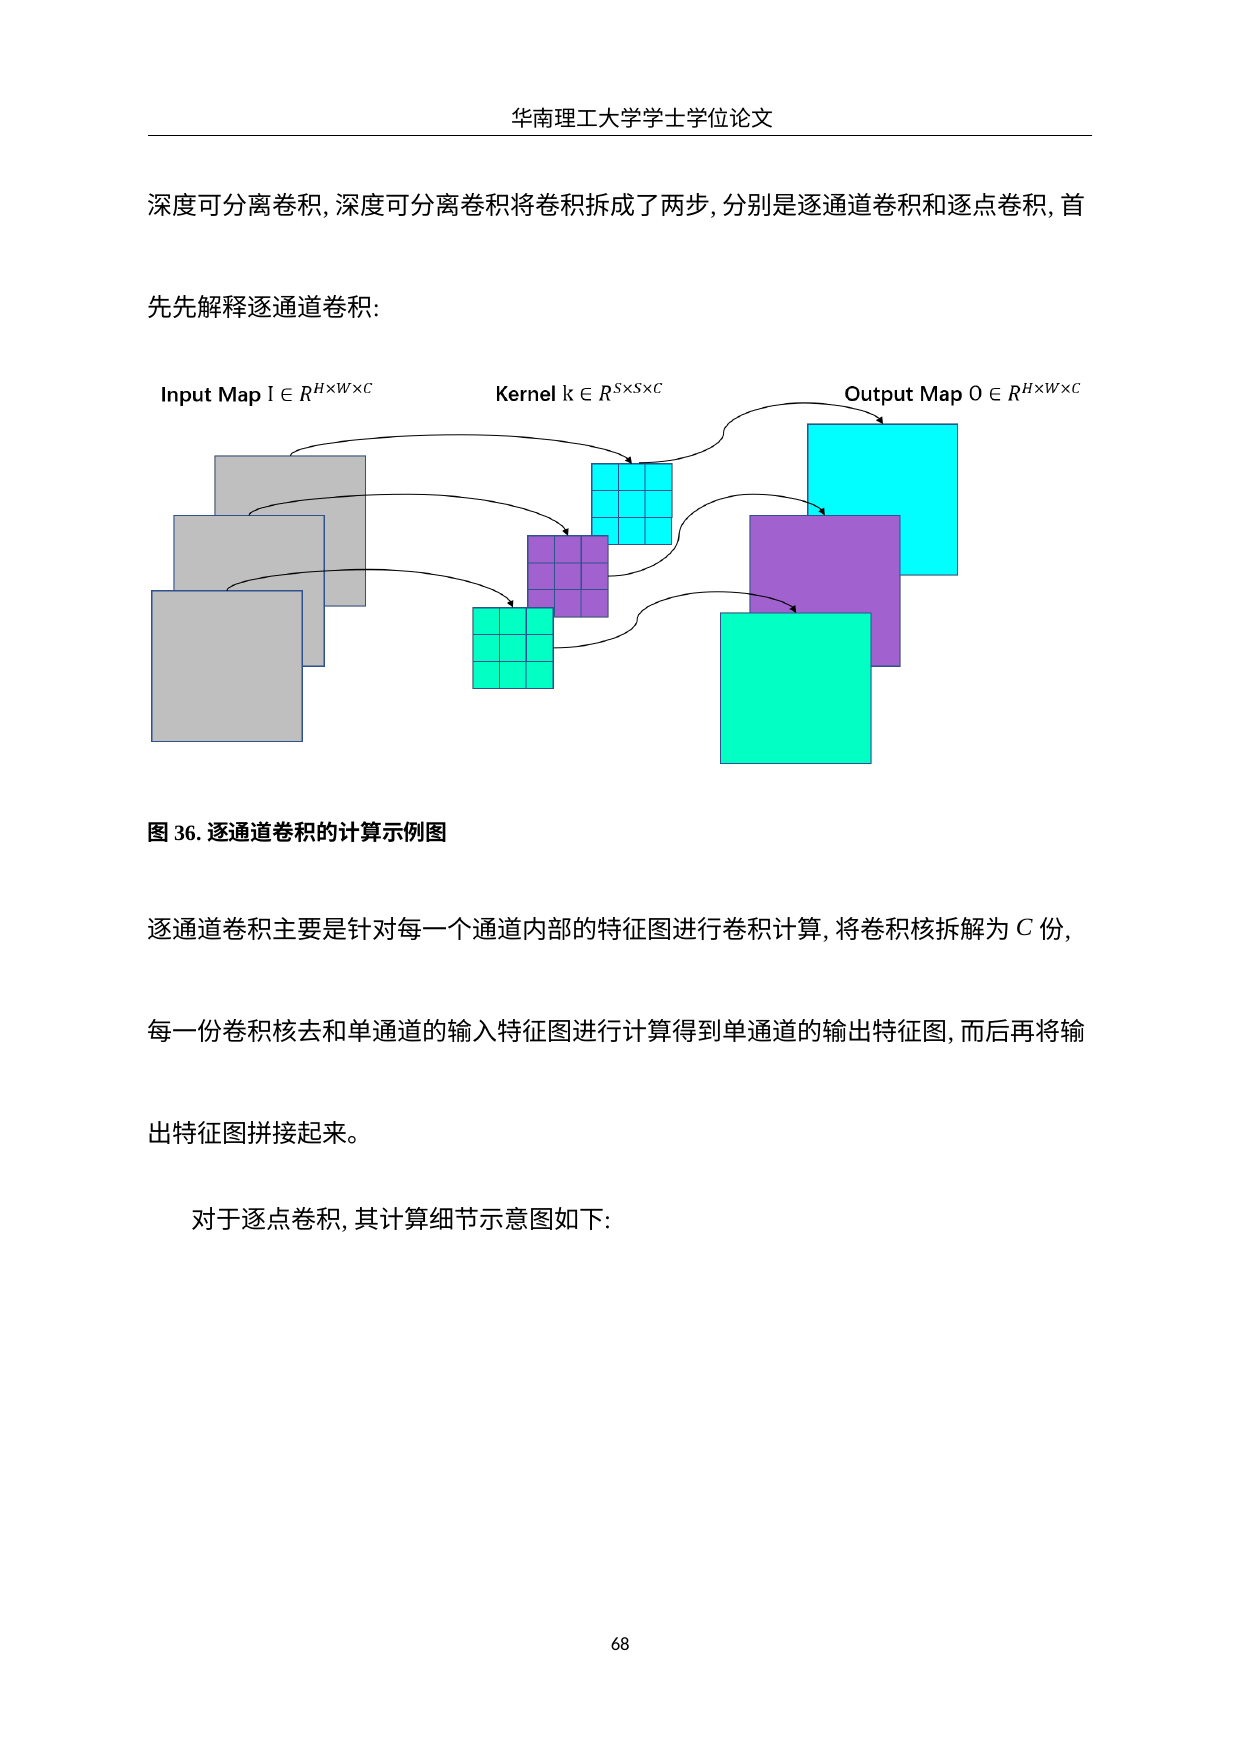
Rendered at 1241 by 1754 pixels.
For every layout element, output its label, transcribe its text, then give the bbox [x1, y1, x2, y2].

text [148, 170, 1092, 339]
text 图36. 逐通道卷积的计算示例图 [148, 813, 1092, 847]
text 逐通道卷积主要是针对每一个通道内部的特征图进行卷积计算, 将卷积核拆解为 份, 每一份卷积核去和单通道的输入特征图进行计算得到单通道的输出特征图, 而后再将输出特征图拼接起来。 [148, 894, 1092, 1166]
text 对于逐点卷积, 其计算细节示意图如下: [148, 1184, 1092, 1252]
picture [147, 374, 1093, 764]
